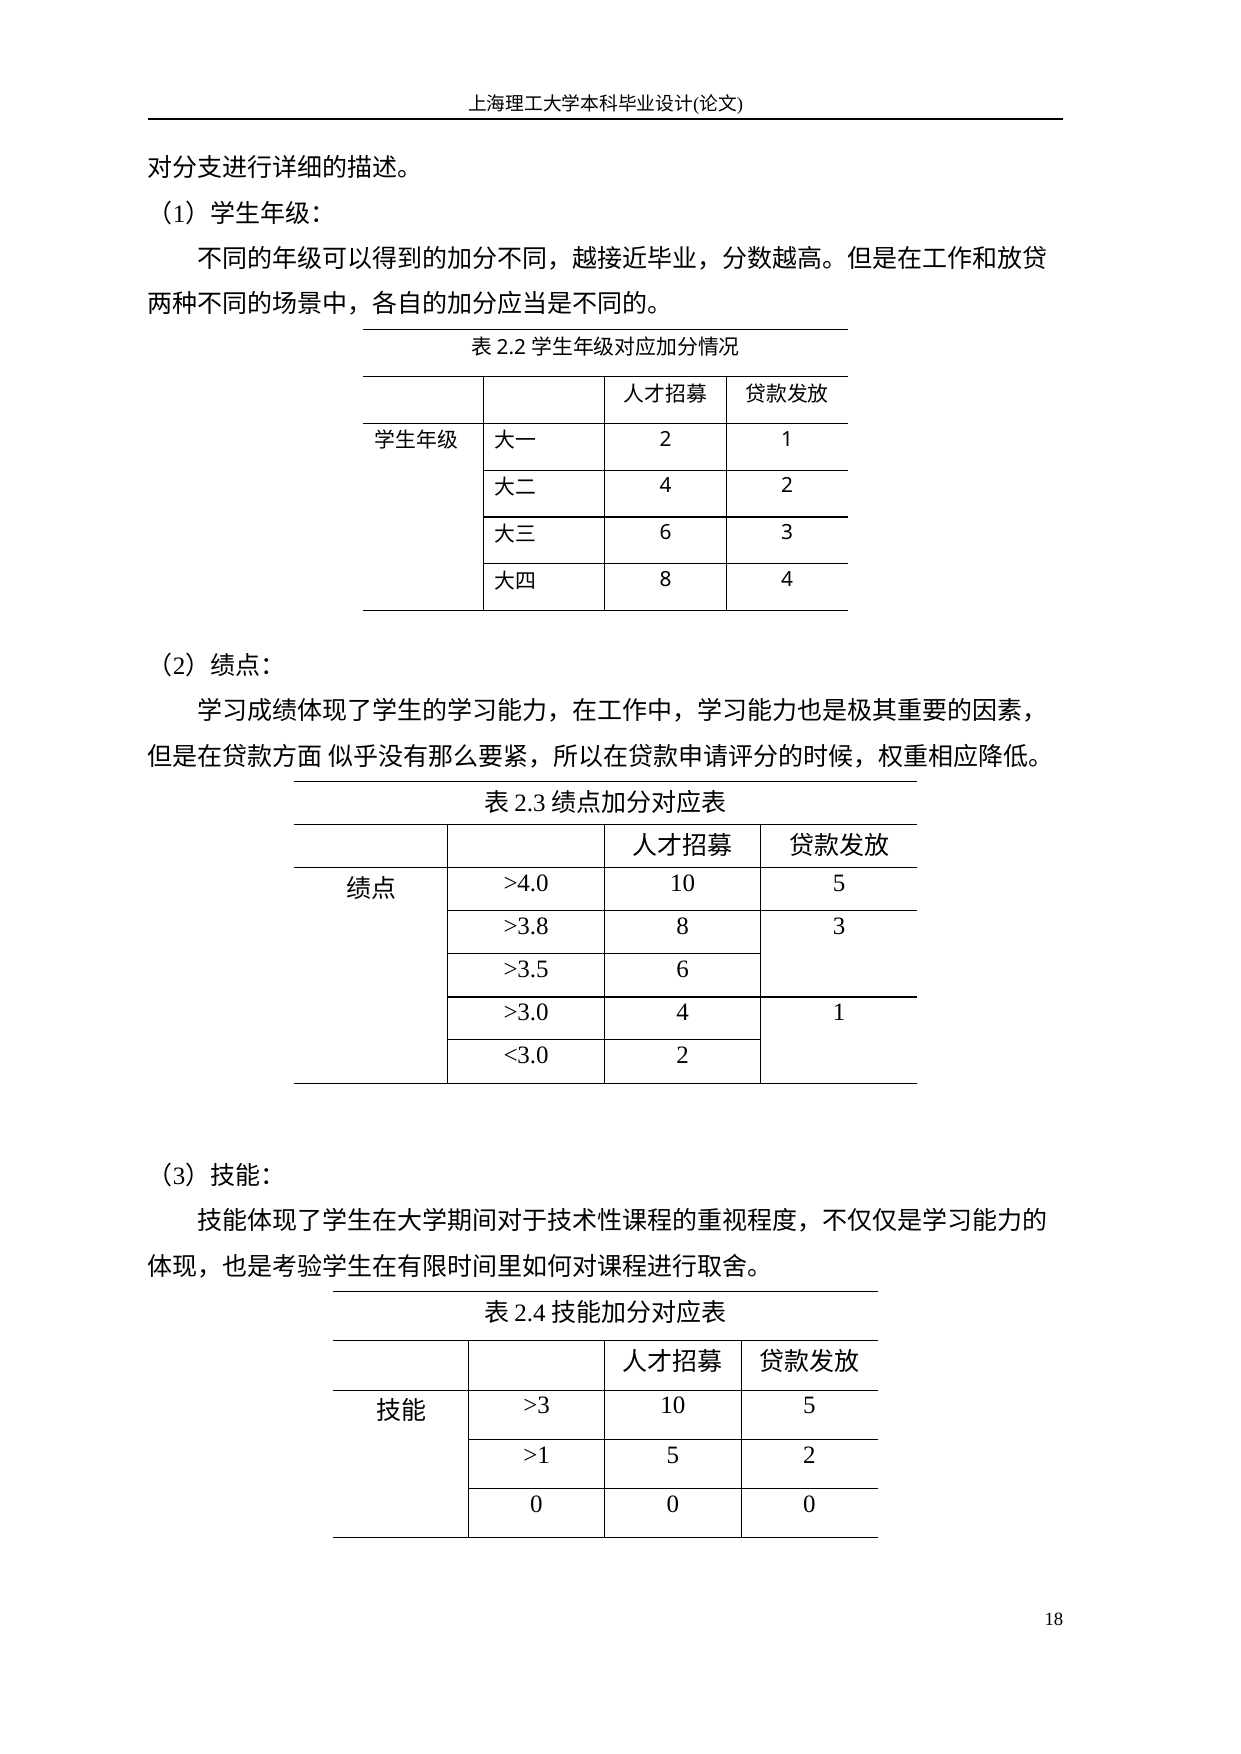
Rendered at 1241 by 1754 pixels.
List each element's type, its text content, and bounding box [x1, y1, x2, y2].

text 学习成绩体现了学生的学习能力，在工作中，学习能力也是极其重要的因素，但是在贷款方面 似乎没有那么要紧，所以在贷款申请评分的时候，权重相应降低。 [148, 691, 1063, 772]
table_cell 2 [605, 1040, 760, 1082]
table_cell 大四 [484, 564, 604, 610]
table_cell 学生年级 [363, 424, 483, 610]
table_cell 0 [742, 1489, 877, 1537]
table_cell 大一 [484, 424, 604, 469]
text 为了更好地明确每个指标衡量的标准和对应的分值，本文将使用Excel表格，对分支进行详细的描述。 [148, 148, 1063, 184]
table_cell [294, 825, 447, 867]
table_cell 8 [605, 911, 760, 953]
table_cell 10 [605, 1391, 741, 1439]
table_cell [469, 1341, 604, 1389]
text （1）学生年级： [148, 193, 1063, 229]
table_cell 8 [605, 564, 726, 610]
table_cell 4 [727, 564, 847, 610]
table_cell 人才招募 [605, 825, 760, 867]
table_cell <3.0 [448, 1040, 604, 1082]
table_cell 绩点 [294, 868, 447, 1082]
table_cell 贷款发放 [727, 377, 847, 423]
table_cell 大三 [484, 518, 604, 563]
table_cell 2 [727, 471, 847, 516]
table_cell >4.0 [448, 868, 604, 910]
table_cell 2 [742, 1440, 877, 1488]
table_cell 1 [727, 424, 847, 469]
table_cell 6 [605, 518, 726, 563]
table_cell >3.0 [448, 998, 604, 1039]
table_cell [484, 377, 604, 423]
table_cell 5 [605, 1440, 741, 1488]
table_header 表2.2 学生年级对应加分情况 [363, 330, 847, 376]
table_cell 4 [605, 471, 726, 516]
table_cell 5 [742, 1391, 877, 1439]
table_header 表2.4 技能加分对应表 [333, 1292, 877, 1340]
table_cell >3.8 [448, 911, 604, 953]
table_cell 2 [605, 424, 726, 469]
text 技能体现了学生在大学期间对于技术性课程的重视程度，不仅仅是学习能力的体现，也是考验学生在有限时间里如何对课程进行取舍。 [148, 1201, 1063, 1282]
table_cell 3 [761, 911, 917, 996]
table_cell 人才招募 [605, 1341, 741, 1389]
table_cell >3 [469, 1391, 604, 1439]
table_cell 贷款发放 [761, 825, 917, 867]
table_cell >3.5 [448, 954, 604, 996]
table_cell 0 [605, 1489, 741, 1537]
table_cell 大二 [484, 471, 604, 516]
table_cell 0 [469, 1489, 604, 1537]
text （2）绩点： [148, 645, 1063, 682]
table_cell 1 [761, 998, 917, 1082]
table_cell 5 [761, 868, 917, 910]
table_cell >1 [469, 1440, 604, 1488]
text 不同的年级可以得到的加分不同，越接近毕业，分数越高。但是在工作和放贷两种不同的场景中，各自的加分应当是不同的。 [148, 238, 1063, 320]
table_header 表2.3 绩点加分对应表 [294, 782, 917, 824]
table_cell [363, 377, 483, 423]
table_cell [333, 1341, 468, 1389]
table_cell 技能 [333, 1391, 468, 1537]
table_cell 4 [605, 998, 760, 1039]
text （3）技能： [148, 1155, 1063, 1192]
table_cell [448, 825, 604, 867]
table_cell 6 [605, 954, 760, 996]
table_cell 贷款发放 [742, 1341, 877, 1389]
table_cell 人才招募 [605, 377, 726, 423]
table_cell 10 [605, 868, 760, 910]
table_cell 3 [727, 518, 847, 563]
